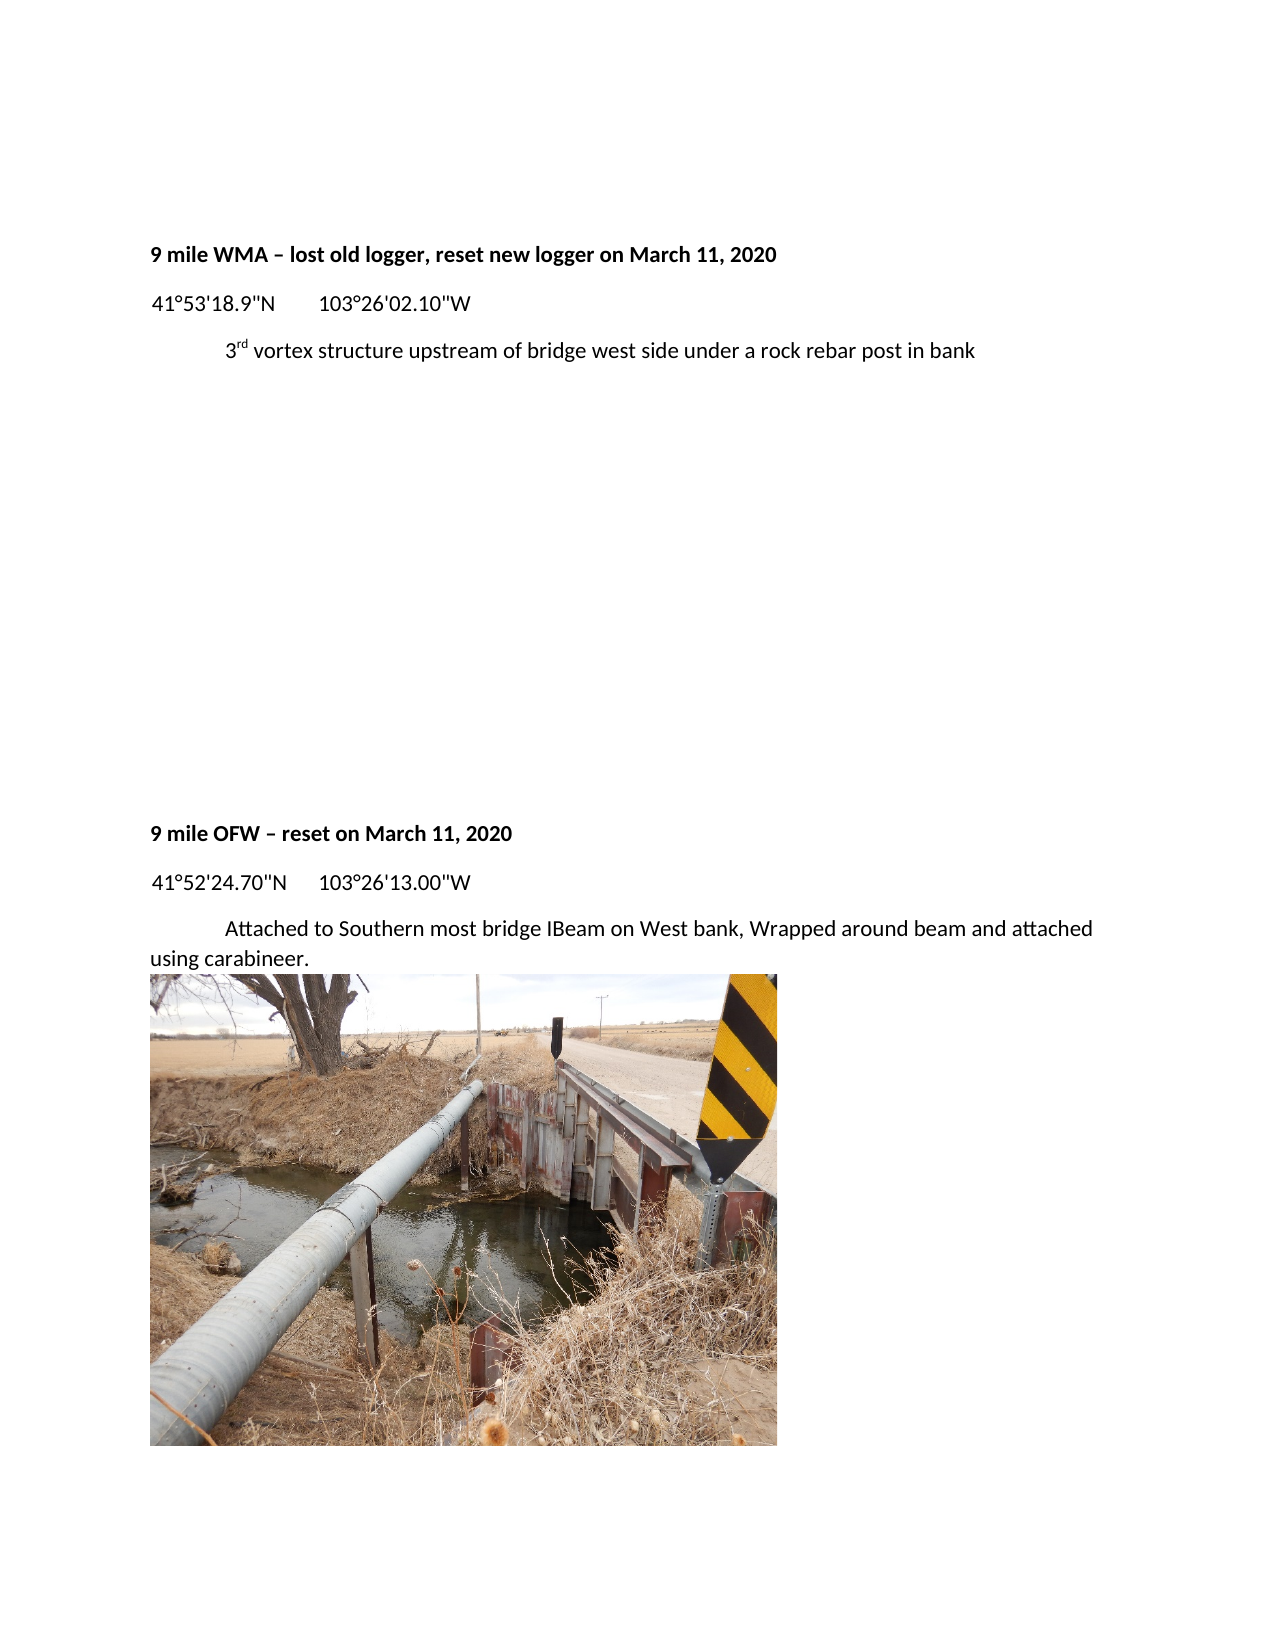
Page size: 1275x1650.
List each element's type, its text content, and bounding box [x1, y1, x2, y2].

text Attached to Southern most bridge IBeam on West bank, Wrapped around beam and attached using carabineer. [150, 914, 1125, 973]
text 9 mile OFW – reset on March 11, 2020 [150, 819, 1125, 847]
table_header 41°53'18.9"N [150, 288, 317, 336]
picture [150, 974, 778, 1446]
text 3rd vortex structure upstream of bridge west side under a rock rebar post in bank [150, 336, 1125, 364]
table_header 41°52'24.70"N [150, 866, 317, 914]
text 9 mile WMA – lost old logger, reset new logger on March 11, 2020 [150, 241, 1125, 269]
table_header 103°26'02.10"W [317, 288, 508, 336]
table_header 103°26'13.00"W [317, 866, 508, 914]
